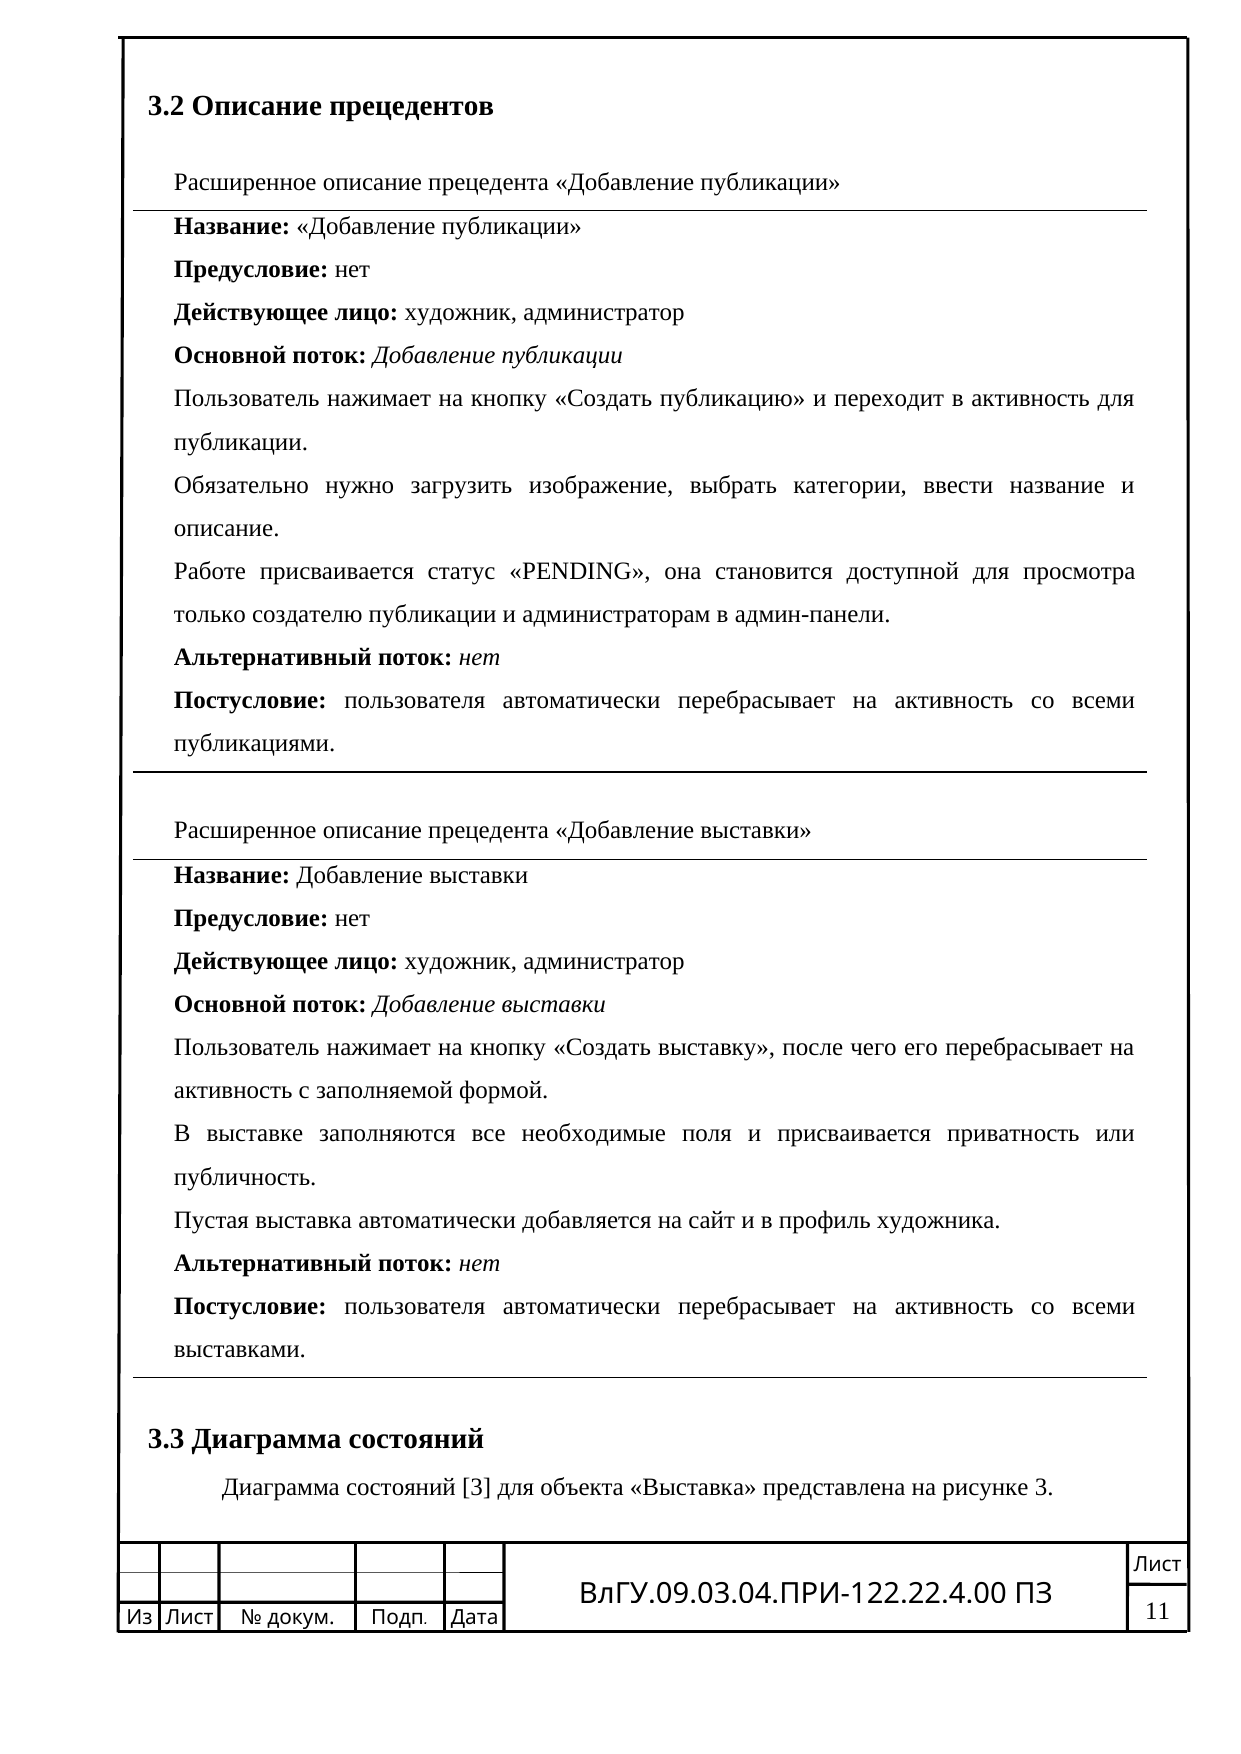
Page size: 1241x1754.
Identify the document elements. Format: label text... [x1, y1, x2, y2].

table_cell Название: Добавление выставки Предусловие: нет Действующее лицо: художник, администратор Основной поток: Добавление выставки Пользователь нажимает на кнопку «Создать выставку», после чего его перебрасывает на активность с заполняемой формой. В выставке заполняются все необходимые поля и присваивается приватность или публичность. Пустая выставка автоматически добавляется на сайт и в профиль художника. Альтернативный поток: нет Постусловие: пользователя автоматически перебрасывает на активность со всеми выставками. [133, 860, 1147, 1377]
table_cell Название: «Добавление публикации» Предусловие: нет Действующее лицо: художник, администратор Основной поток: Добавление публикации Пользователь нажимает на кнопку «Создать публикацию» и переходит в активность для публикации. Обязательно нужно загрузить изображение, выбрать категории, ввести название и описание. Работе присваивается статус «PENDING», она становится доступной для просмотра только создателю публикации и администраторам в админ-панели. Альтернативный поток: нет Постусловие: пользователя автоматически перебрасывает на активность со всеми публикациями. [133, 211, 1147, 771]
table_header Расширенное описание прецедента «Добавление выставки» [133, 816, 1147, 859]
text Диаграмма состояний [3] для объекта «Выставка» представлена на рисунке 3. [148, 1472, 1167, 1500]
subtitle 3.3 Диаграмма состояний [148, 1421, 1164, 1455]
table_header Расширенное описание прецедента «Добавление публикации» [133, 167, 1147, 210]
subtitle 3.2 Описание прецедентов [148, 88, 1164, 121]
